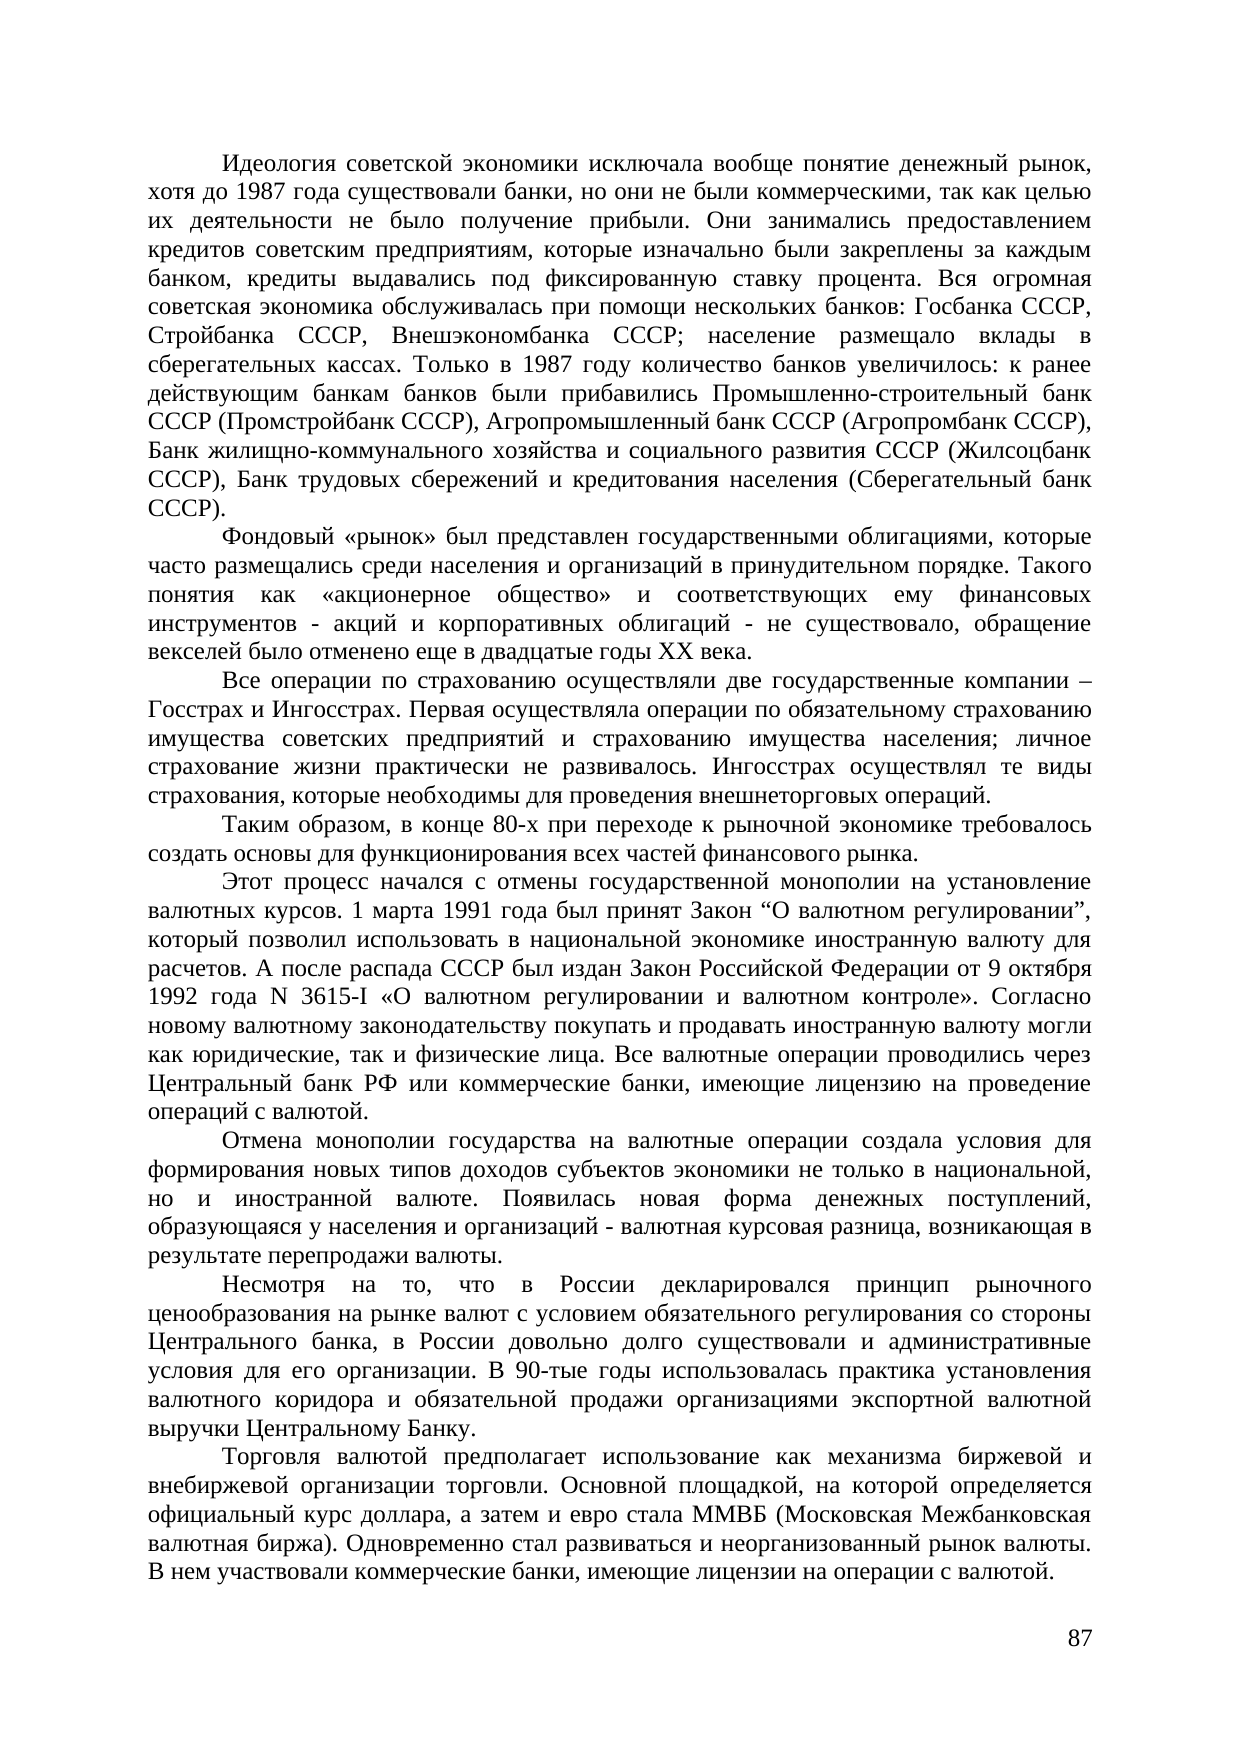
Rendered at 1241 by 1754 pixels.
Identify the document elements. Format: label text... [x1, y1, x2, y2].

text Идеология советской экономики исключала вообще понятие денежный рынок, хотя до 1987 года существовали банки, но они не были коммерческими, так как целью их деятельности не было получение прибыли. Они занимались предоставлением кредитов советским предприятиям, которые изначально были закреплены за каждым банком, кредиты выдавались под фиксированную ставку процента. Вся огромная советская экономика обслуживалась при помощи нескольких банков: Госбанка СССР, Стройбанка СССР, Внешэкономбанка СССР; население размещало вклады в сберегательных кассах. Только в 1987 году количество банков увеличилось: к ранее действующим банкам банков были прибавились Промышленно-строительный банк СССР (Промстройбанк СССР), Агропромышленный банк СССР (Агропромбанк СССР), Банк жилищно-коммунального хозяйства и социального развития СССР (Жилсоцбанк СССР), Банк трудовых сбережений и кредитования населения (Сберегательный банк СССР). [148, 148, 1092, 521]
text Этот процесс начался с отмены государственной монополии на установление валютных курсов. 1 марта 1991 года был принят Закон “О валютном регулировании”, который позволил использовать в национальной экономике иностранную валюту для расчетов. А после распада СССР был издан Закон Российской Федерации от 9 октября 1992 года N 3615-I «О валютном регулировании и валютном контроле». Согласно новому валютному законодательству покупать и продавать иностранную валюту могли как юридические, так и физические лица. Все валютные операции проводились через Центральный банк РФ или коммерческие банки, имеющие лицензию на проведение операций с валютой. [148, 866, 1092, 1125]
text Все операции по страхованию осуществляли две государственные компании – Госстрах и Ингосстрах. Первая осуществляла операции по обязательному страхованию имущества советских предприятий и страхованию имущества населения; личное страхование жизни практически не развивалось. Ингосстрах осуществлял те виды страхования, которые необходимы для проведения внешнеторговых операций. [148, 665, 1092, 809]
text Несмотря на то, что в России декларировался принцип рыночного ценообразования на рынке валют с условием обязательного регулирования со стороны Центрального банка, в России довольно долго существовали и административные условия для его организации. В 90-тые годы использовалась практика установления валютного коридора и обязательной продажи организациями экспортной валютной выручки Центральному Банку. [148, 1269, 1092, 1441]
text Отмена монополии государства на валютные операции создала условия для формирования новых типов доходов субъектов экономики не только в национальной, но и иностранной валюте. Появилась новая форма денежных поступлений, образующаяся у населения и организаций - валютная курсовая разница, возникающая в результате перепродажи валюты. [148, 1125, 1092, 1269]
text Фондовый «рынок» был представлен государственными облигациями, которые часто размещались среди населения и организаций в принудительном порядке. Такого понятия как «акционерное общество» и соответствующих ему финансовых инструментов - акций и корпоративных облигаций - не существовало, обращение векселей было отменено еще в двадцатые годы ХХ века. [148, 521, 1092, 665]
text Таким образом, в конце 80-х при переходе к рыночной экономике требовалось создать основы для функционирования всех частей финансового рынка. [148, 809, 1092, 866]
text Торговля валютой предполагает использование как механизма биржевой и внебиржевой организации торговли. Основной площадкой, на которой определяется официальный курс доллара, а затем и евро стала ММВБ (Московская Межбанковская валютная биржа). Одновременно стал развиваться и неорганизованный рынок валюты. В нем участвовали коммерческие банки, имеющие лицензии на операции с валютой. [148, 1441, 1092, 1585]
